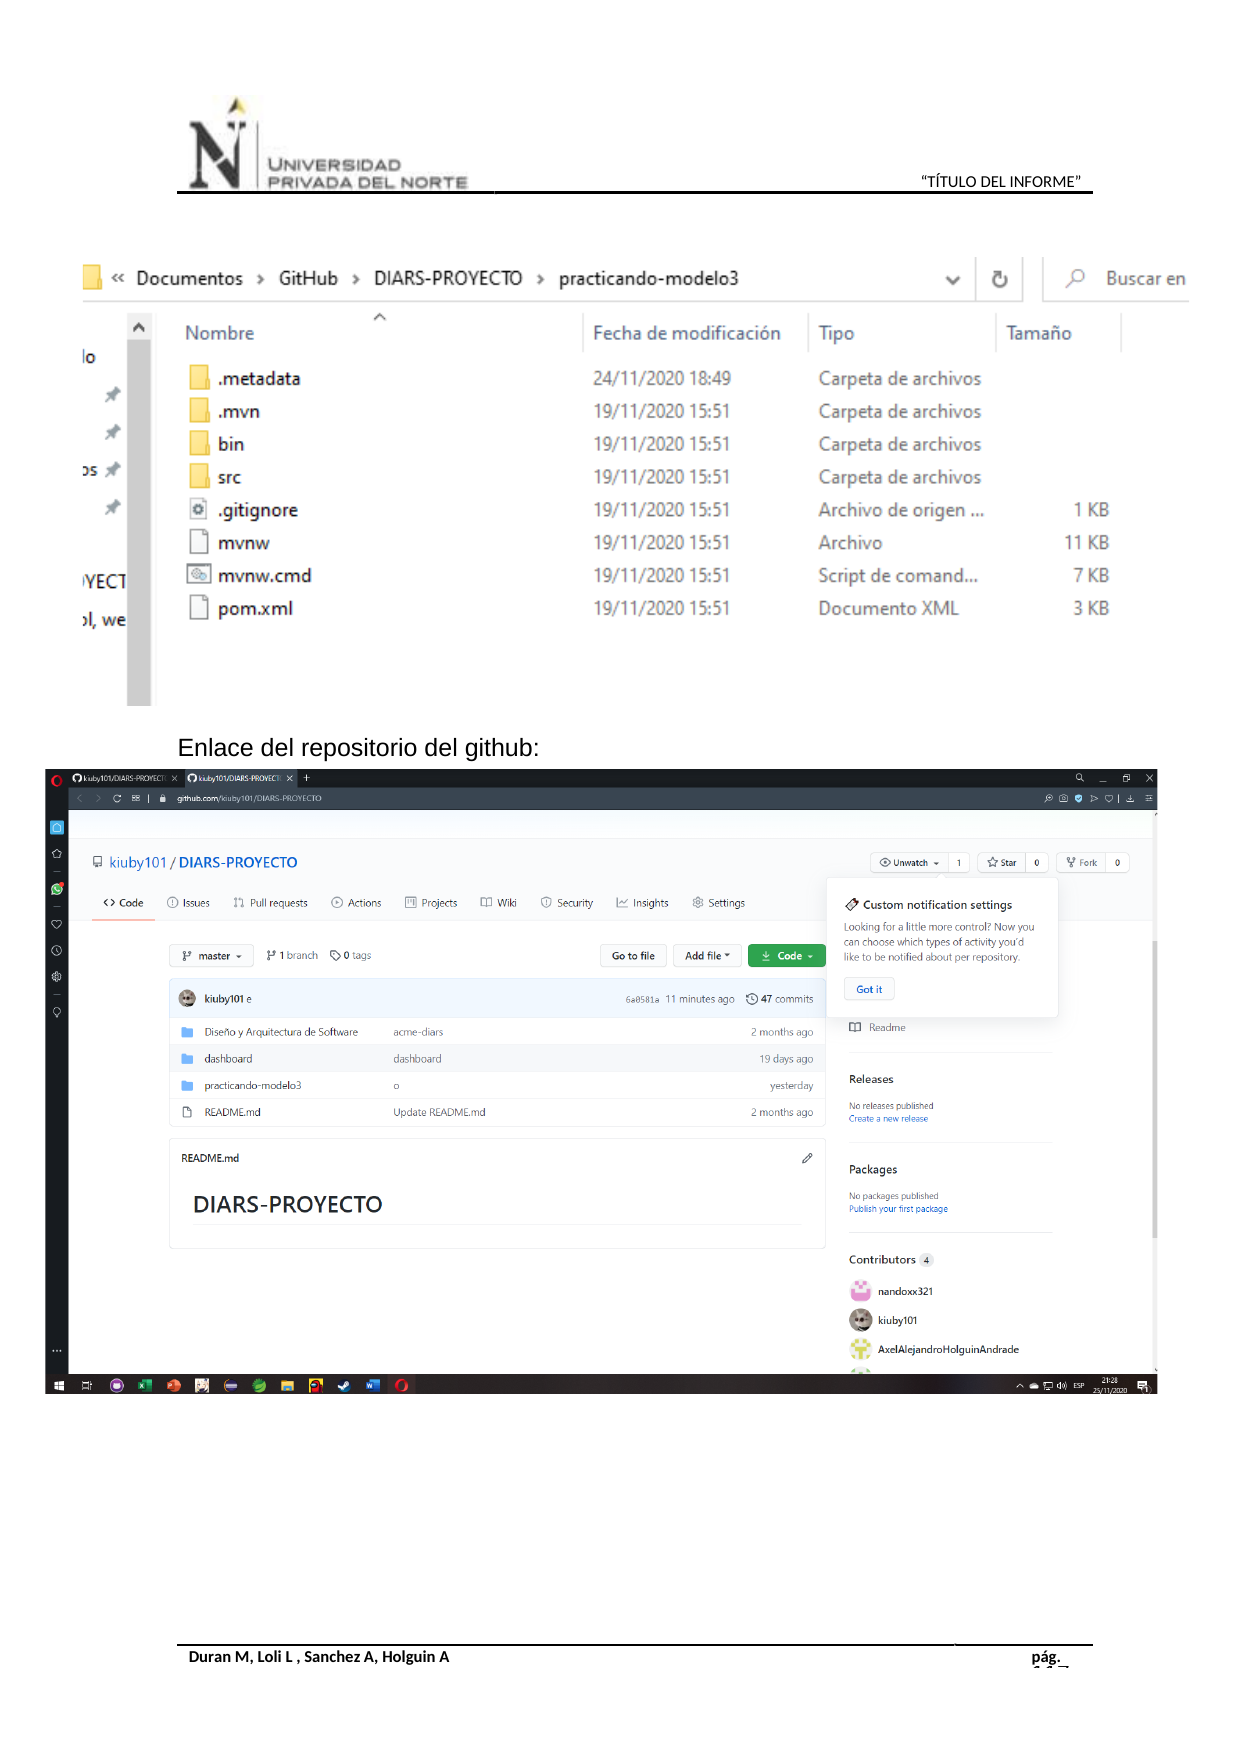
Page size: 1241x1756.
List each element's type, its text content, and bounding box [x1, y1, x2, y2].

text Enlace del repositorio del github: [177, 706, 1180, 761]
picture [45, 769, 1157, 1394]
picture [82, 257, 1189, 706]
picture [188, 95, 469, 191]
